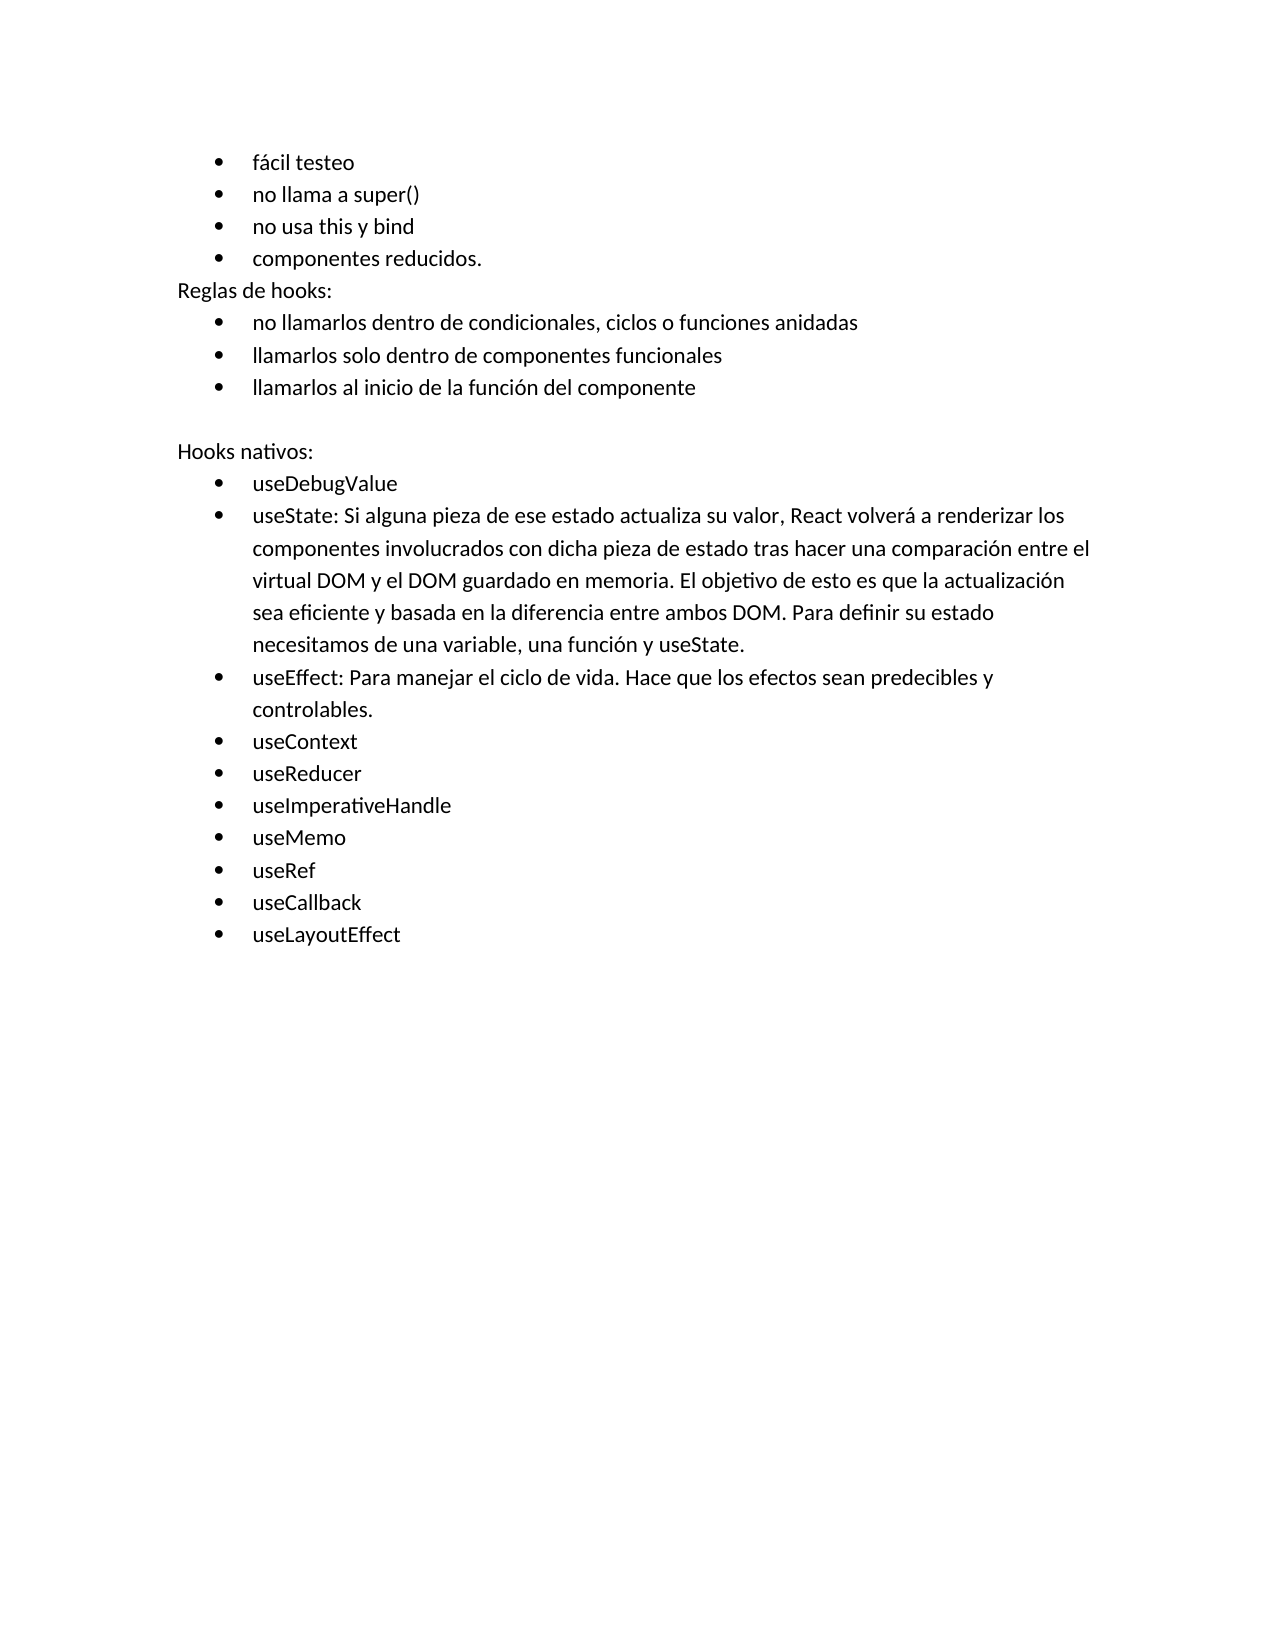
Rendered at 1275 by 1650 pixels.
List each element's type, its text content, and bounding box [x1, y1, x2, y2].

list useEffect: Para manejar el ciclo de vida. Hace que los efectos sean predecibles y controlables. [215, 663, 1098, 723]
text Hooks nativos: [177, 437, 1098, 465]
list componentes reducidos. [215, 244, 1098, 272]
list no usa this y bind [215, 212, 1098, 240]
text Reglas de hooks: [177, 276, 1098, 304]
list llamarlos al inicio de la función del componente [215, 373, 1098, 401]
list no llamarlos dentro de condicionales, ciclos o funciones anidadas [215, 308, 1098, 337]
list llamarlos solo dentro de componentes funcionales [215, 341, 1098, 369]
list useDebugValue [215, 469, 1098, 497]
list useState: Si alguna pieza de ese estado actualiza su valor, React volverá a renderizar los componentes involucrados con dicha pieza de estado tras hacer una comparación entre el virtual DOM y el DOM guardado en memoria. El objetivo de esto es que la actualización sea eficiente y basada en la diferencia entre ambos DOM. Para definir su estado necesitamos de una variable, una función y useState. [215, 502, 1098, 658]
list useContext [215, 727, 1098, 755]
list fácil testeo [215, 148, 1098, 176]
list useMemo [215, 823, 1098, 852]
list useImperativeHandle [215, 791, 1098, 819]
list useCallback [215, 888, 1098, 916]
list no llama a super() [215, 180, 1098, 208]
list useRef [215, 856, 1098, 884]
list useReducer [215, 759, 1098, 787]
list useLayoutEffect [215, 920, 1098, 948]
